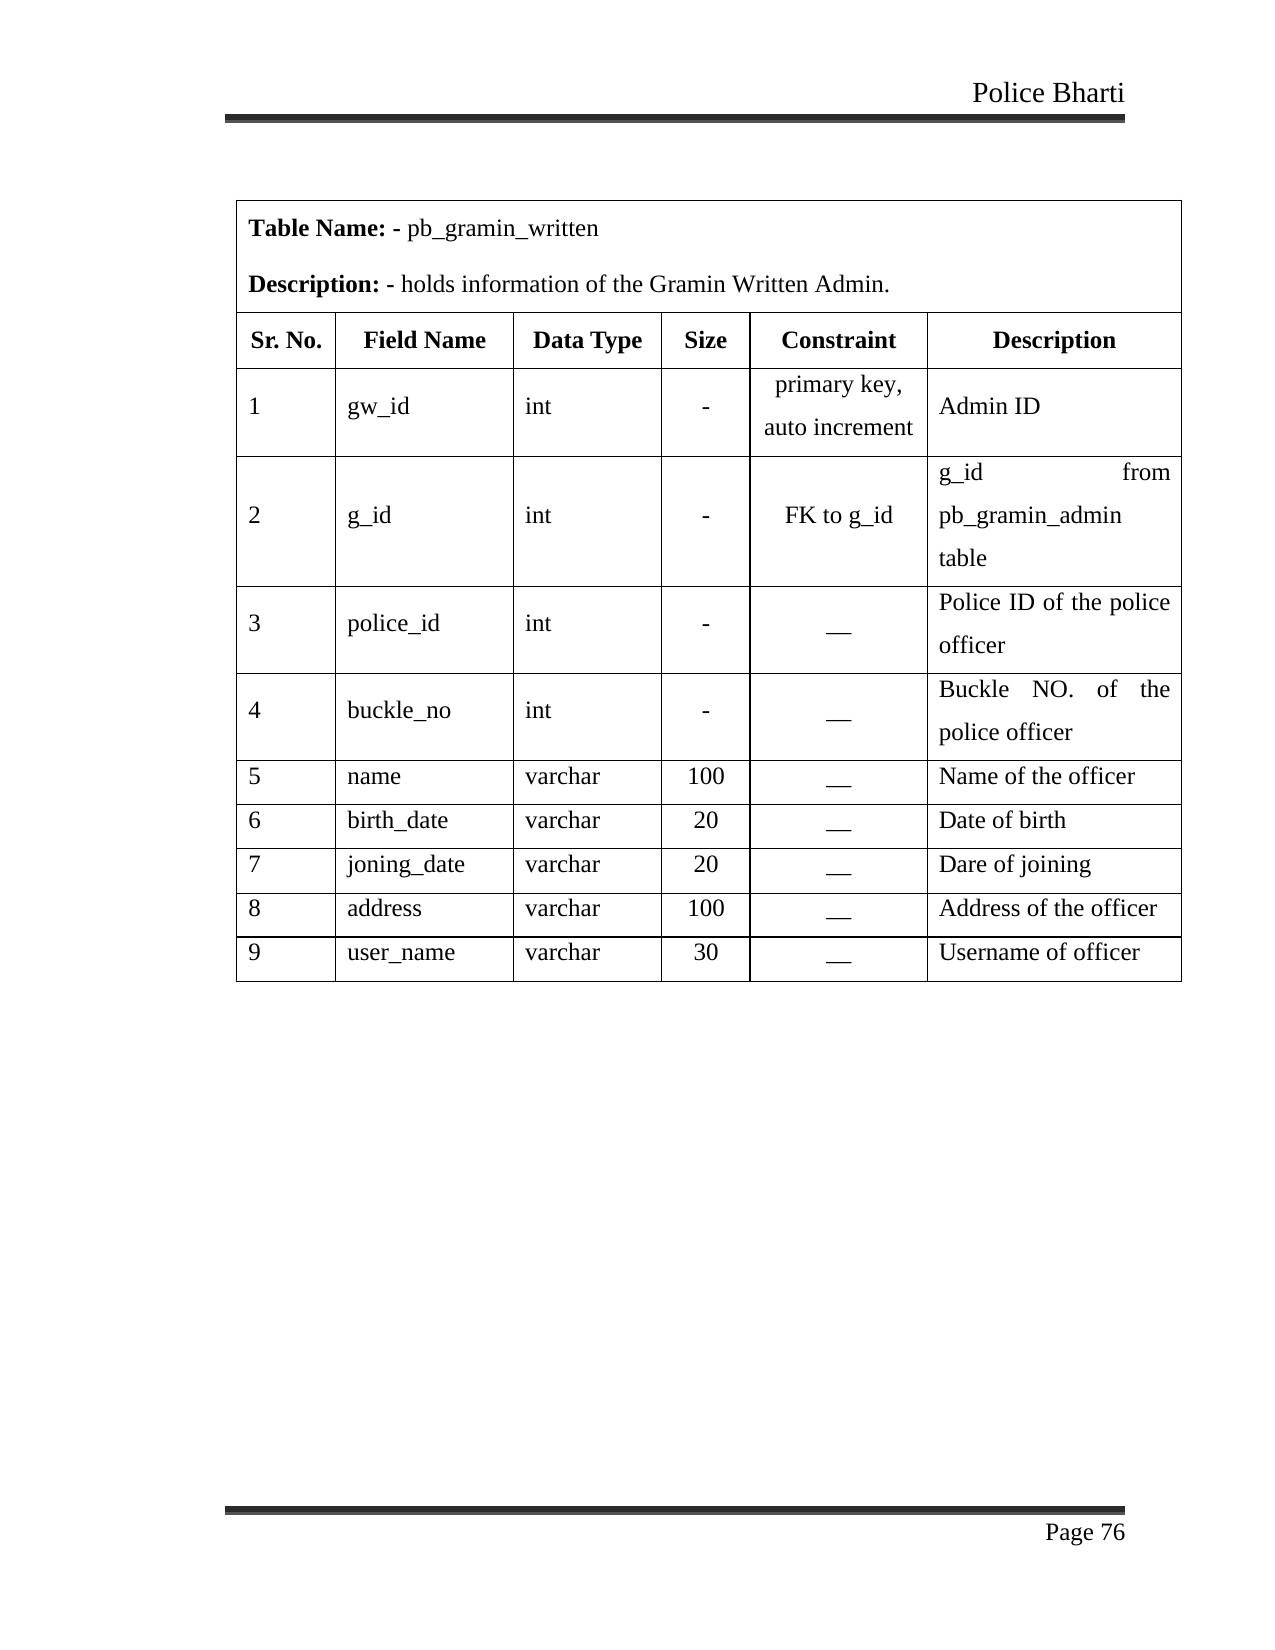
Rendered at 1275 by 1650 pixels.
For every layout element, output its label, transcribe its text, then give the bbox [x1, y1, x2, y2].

table_cell Dare of joining [928, 849, 1181, 892]
table_cell 2 [237, 457, 335, 586]
table_cell varchar [514, 938, 661, 981]
table_cell __ [751, 894, 927, 936]
table_cell Admin ID [928, 369, 1181, 456]
table_cell 4 [237, 674, 335, 760]
table_cell Buckle NO. of the police officer [928, 674, 1181, 760]
table_cell 9 [237, 938, 335, 981]
table_cell 100 [662, 894, 749, 936]
table_cell birth_date [336, 805, 513, 848]
table_cell Date of birth [928, 805, 1181, 848]
table_cell 30 [662, 938, 749, 981]
table_cell Data Type [514, 313, 661, 368]
table_cell 20 [662, 849, 749, 892]
table_cell 1 [237, 369, 335, 456]
table_cell Constraint [751, 313, 927, 368]
table_cell police_id [336, 587, 513, 673]
table_cell g_id [336, 457, 513, 586]
table_cell primary key, auto increment [751, 369, 927, 456]
table_cell 7 [237, 849, 335, 892]
table_cell Name of the officer [928, 761, 1181, 804]
table_cell Description [928, 313, 1181, 368]
table_cell Username of officer [928, 938, 1181, 981]
table_cell 8 [237, 894, 335, 936]
table_cell g_id from pb_gramin_admin table [928, 457, 1181, 586]
table_cell - [662, 457, 749, 586]
table_cell FK to g_id [751, 457, 927, 586]
table_cell int [514, 674, 661, 760]
table_cell gw_id [336, 369, 513, 456]
table_cell int [514, 587, 661, 673]
table_cell 3 [237, 587, 335, 673]
table_cell 20 [662, 805, 749, 848]
table_cell varchar [514, 805, 661, 848]
table_cell 100 [662, 761, 749, 804]
table_cell Police ID of the police officer [928, 587, 1181, 673]
table_cell address [336, 894, 513, 936]
table_cell __ [751, 587, 927, 673]
table_cell - [662, 674, 749, 760]
table_cell __ [751, 938, 927, 981]
table_cell __ [751, 761, 927, 804]
table_cell int [514, 457, 661, 586]
table_cell Address of the officer [928, 894, 1181, 936]
table_cell 5 [237, 761, 335, 804]
table_cell __ [751, 849, 927, 892]
table_cell Field Name [336, 313, 513, 368]
table_cell joning_date [336, 849, 513, 892]
table_cell int [514, 369, 661, 456]
table_cell varchar [514, 894, 661, 936]
table_cell Sr. No. [237, 313, 335, 368]
table_cell varchar [514, 849, 661, 892]
table_cell - [662, 587, 749, 673]
table_cell buckle_no [336, 674, 513, 760]
table_cell varchar [514, 761, 661, 804]
table_cell user_name [336, 938, 513, 981]
table_cell - [662, 369, 749, 456]
table_cell __ [751, 805, 927, 848]
table_cell __ [751, 674, 927, 760]
table_cell Size [662, 313, 749, 368]
table_header Table Name: - pb_gramin_written Description: - holds information of the Gramin Written Admin. [237, 201, 1181, 312]
table_cell 6 [237, 805, 335, 848]
table_cell name [336, 761, 513, 804]
